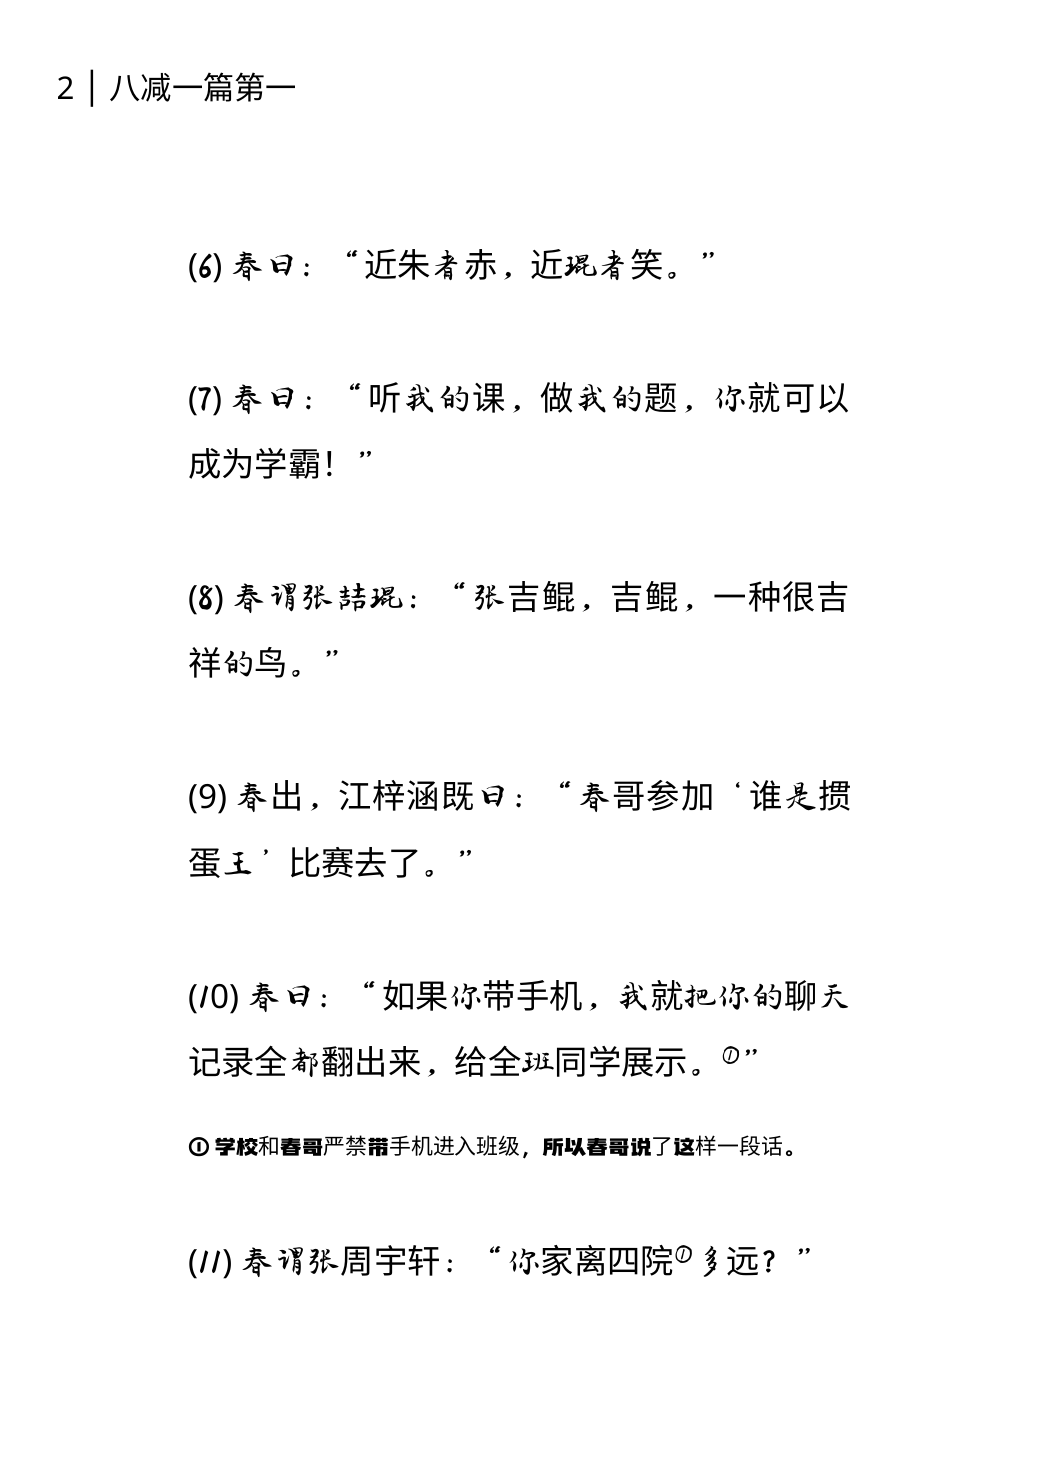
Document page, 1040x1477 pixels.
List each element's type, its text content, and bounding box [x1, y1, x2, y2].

list 春曰：“近朱者赤，近琨者笑。” [188, 233, 852, 299]
list 春曰：“听我的课，做我的题，你就可以成为学霸！” [188, 366, 852, 499]
list 春出，江梓涵既曰：“春哥参加‘谁是掼蛋王’比赛去了。” [188, 764, 852, 897]
list 春谓张周宇轩：“你家离四院①多远？” [188, 1230, 852, 1296]
list 春谓张喆琨：“张吉鲲，吉鲲，一种很吉祥的鸟。” [188, 565, 852, 698]
text ①学校和春哥严禁带手机进入班级，所以春哥说了这样一段话。 [188, 1130, 852, 1163]
list 春曰：“如果你带手机，我就把你的聊天记录全都翻出来，给全班同学展示。①” [188, 964, 852, 1097]
